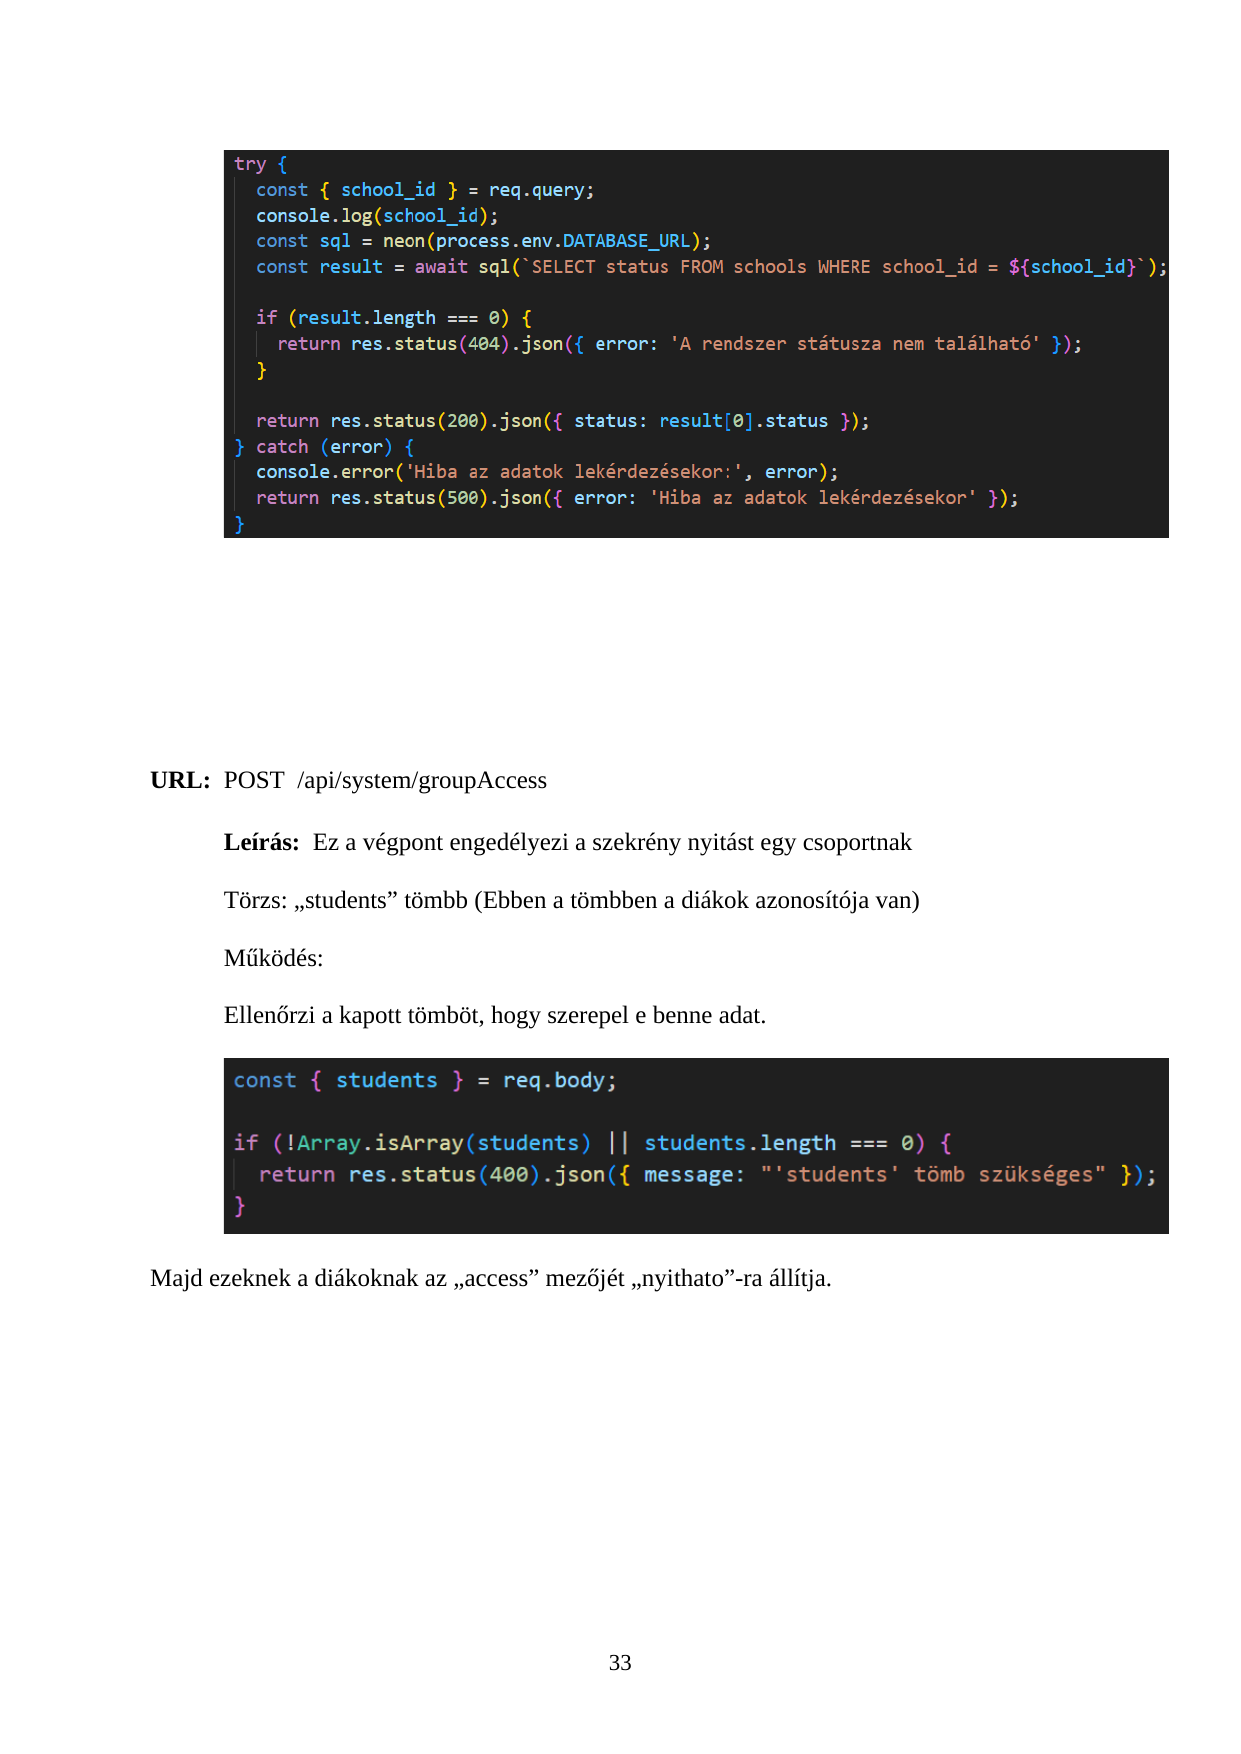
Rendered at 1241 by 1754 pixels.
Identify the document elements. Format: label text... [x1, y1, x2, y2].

picture [223, 1058, 1169, 1234]
text Ellenőrzi a kapott tömböt, hogy szerepel e benne adat. [150, 1001, 1090, 1029]
text Törzs: „students” tömbb (Ebben a tömbben a diákok azonosítója van) [150, 885, 1090, 913]
list URL: POST /api/system/groupAccess [150, 765, 1090, 793]
text Majd ezeknek a diákoknak az „access” mezőjét „nyithato”-ra állítja. [150, 1263, 1090, 1291]
picture [223, 150, 1169, 538]
text Működés: [150, 943, 1090, 971]
text Leírás: Ez a végpont engedélyezi a szekrény nyitást egy csoportnak [150, 827, 1090, 856]
